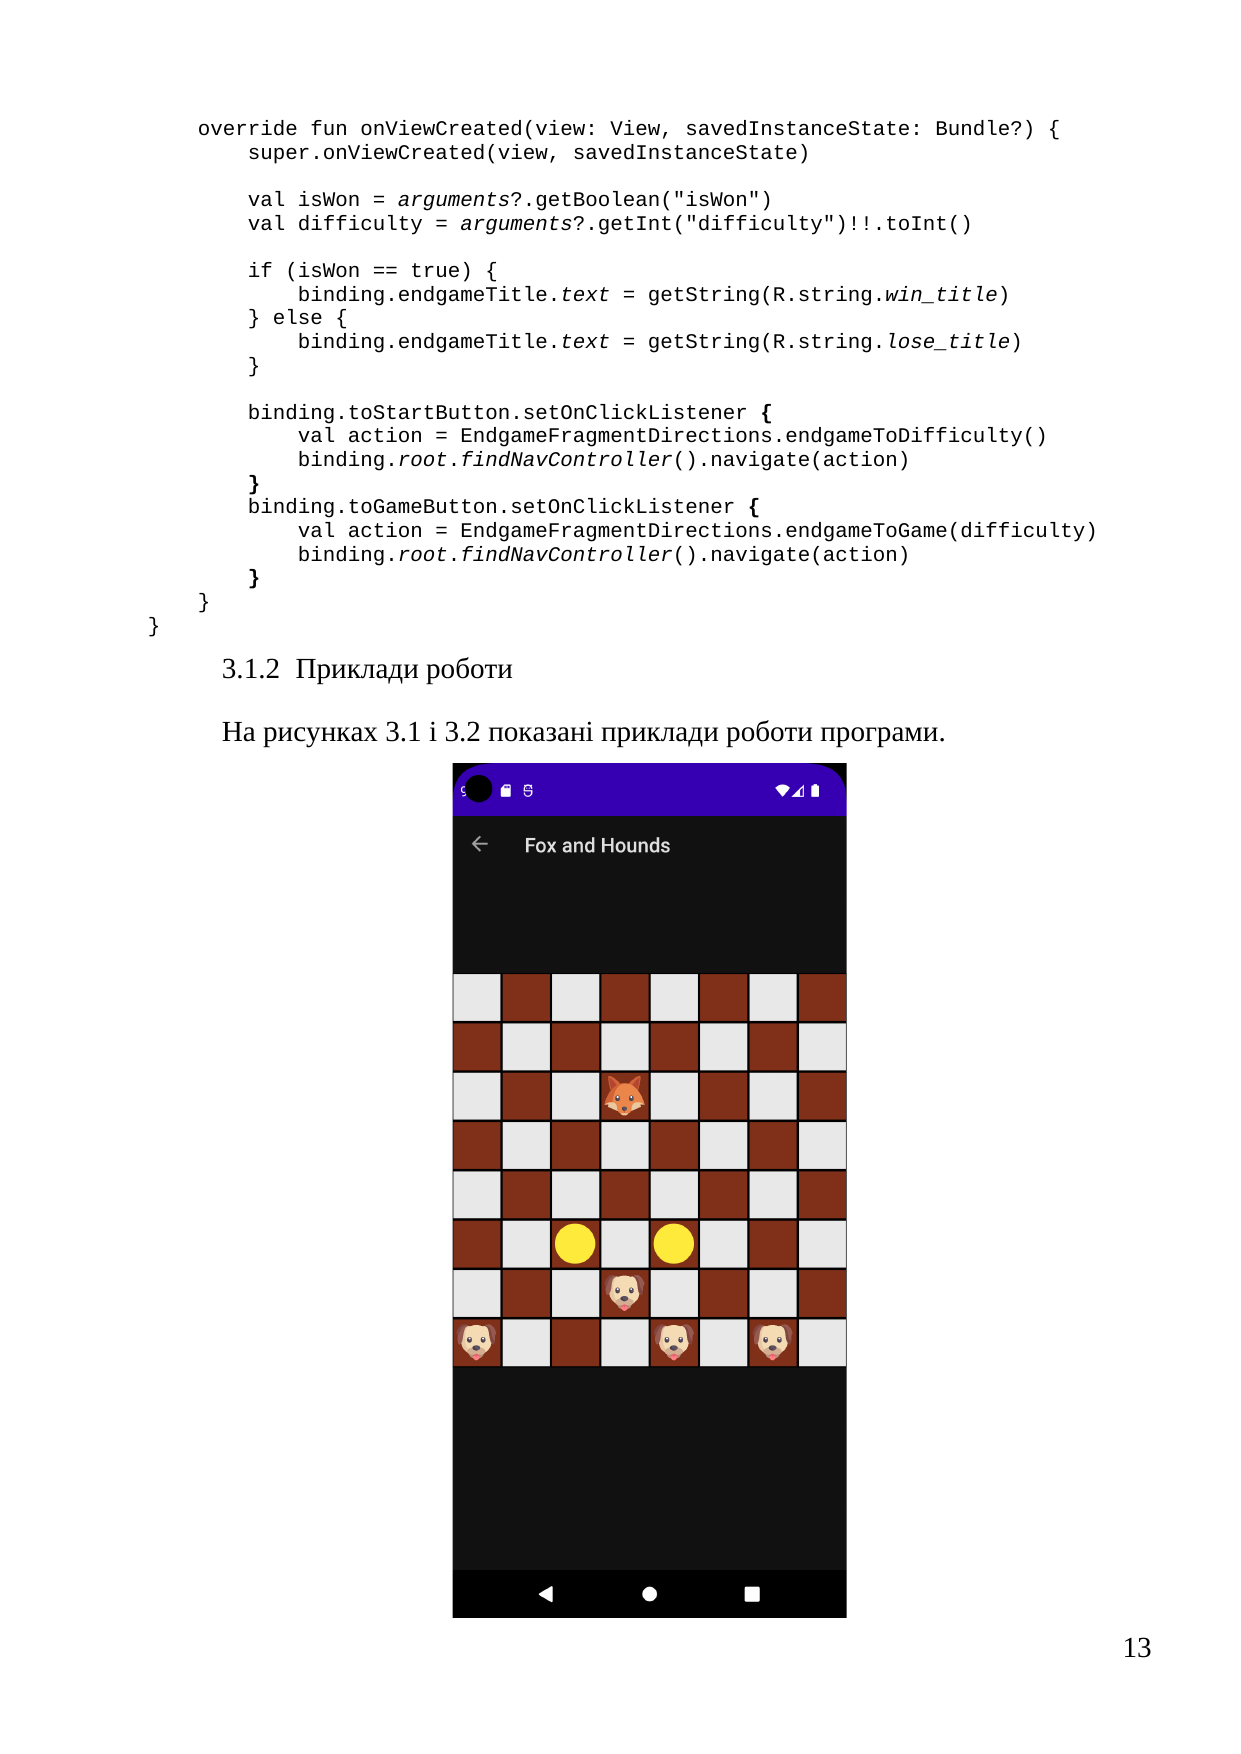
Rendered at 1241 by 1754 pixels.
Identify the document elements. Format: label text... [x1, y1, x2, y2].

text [148, 118, 1152, 638]
text На рисунках 3.1 і 3.2 показані приклади роботи програми. [148, 714, 1152, 747]
subtitle Приклади роботи [148, 651, 1152, 684]
picture [452, 763, 847, 1618]
